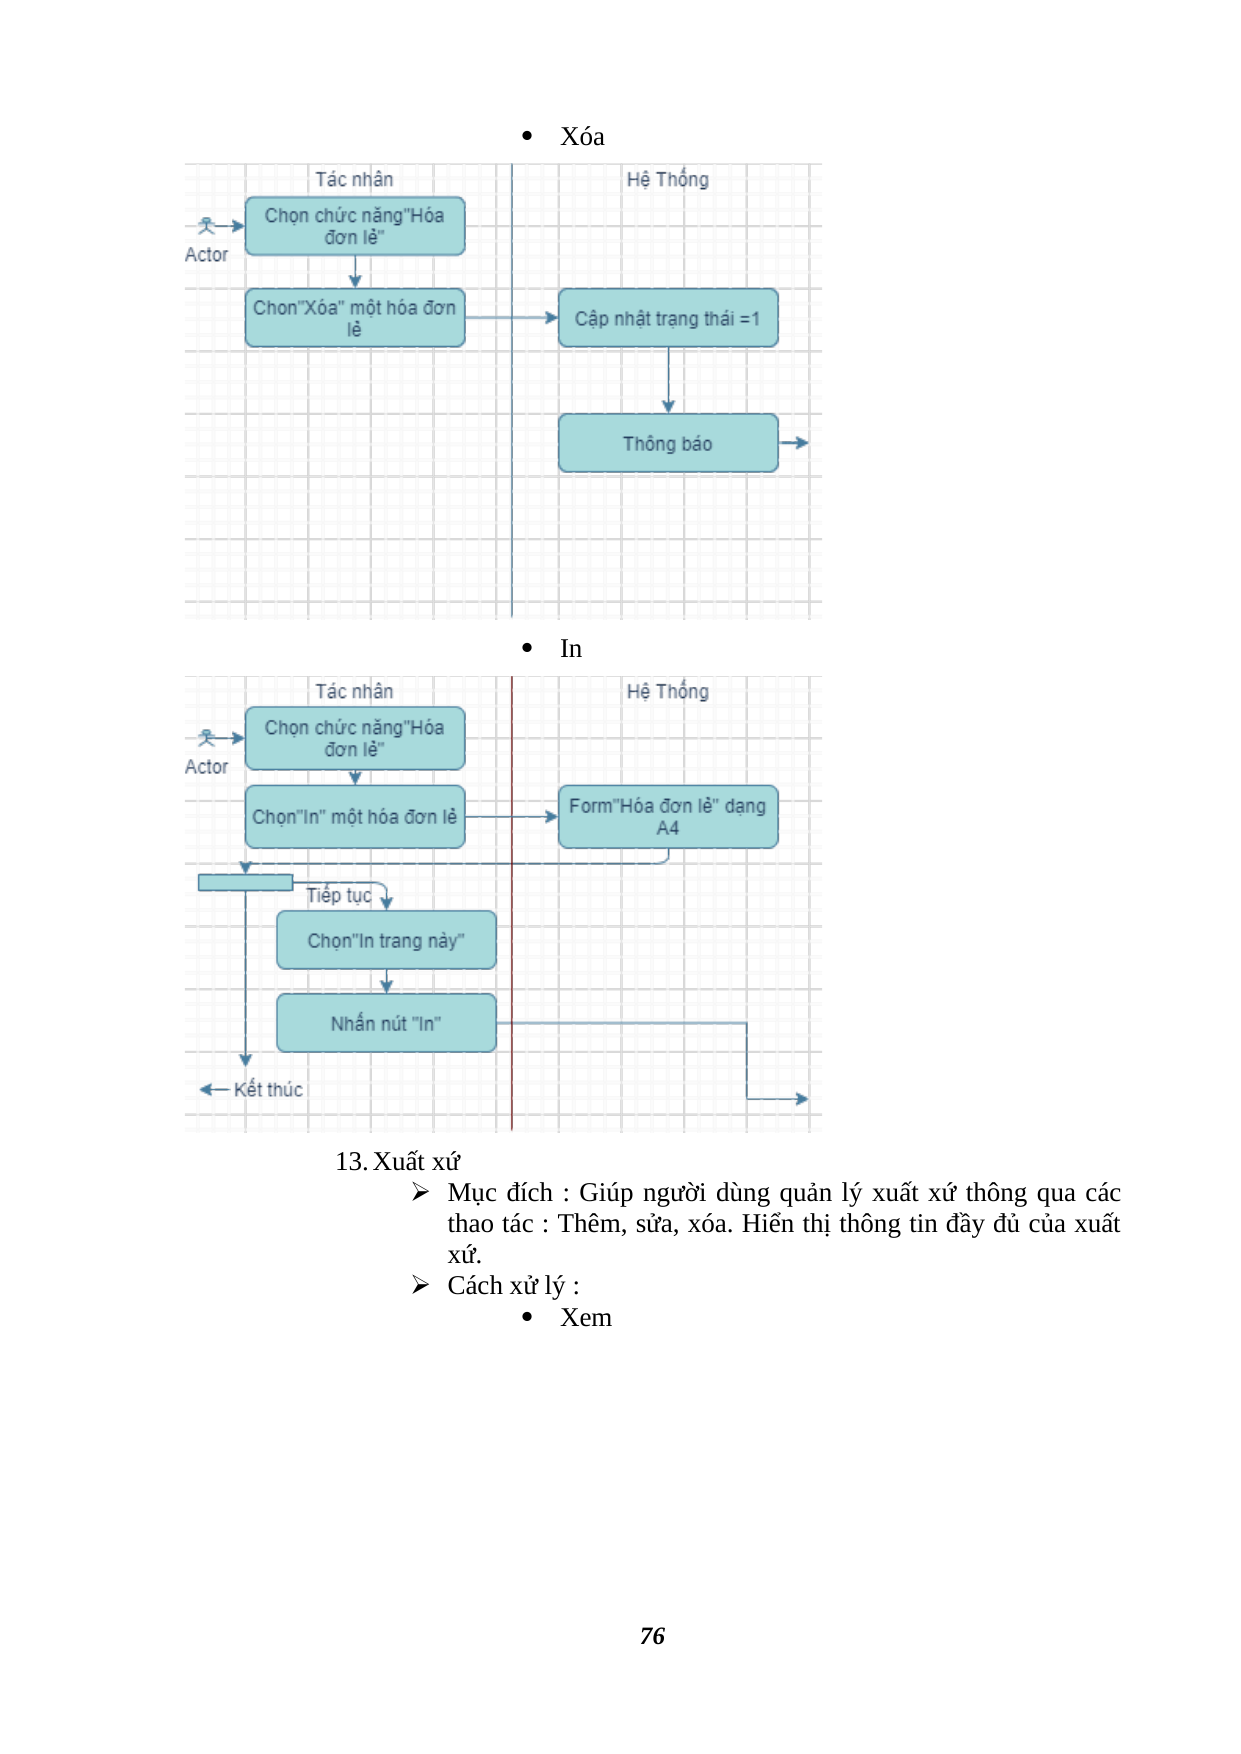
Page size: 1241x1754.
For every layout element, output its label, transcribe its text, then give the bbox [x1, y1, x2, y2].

picture [184, 163, 823, 620]
picture [184, 676, 823, 1133]
list Xuất xứ [335, 1145, 1122, 1176]
list Xóa [522, 120, 1122, 151]
list In [522, 632, 1122, 663]
list Mục đích : Giúp người dùng quản lý xuất xứ thông qua các thao tác : Thêm, sửa, xóa. Hiển thị thông tin đầy đủ của xuất xứ. [410, 1176, 1122, 1269]
list Xem [522, 1301, 1122, 1332]
list Cách xử lý : [410, 1269, 1122, 1301]
